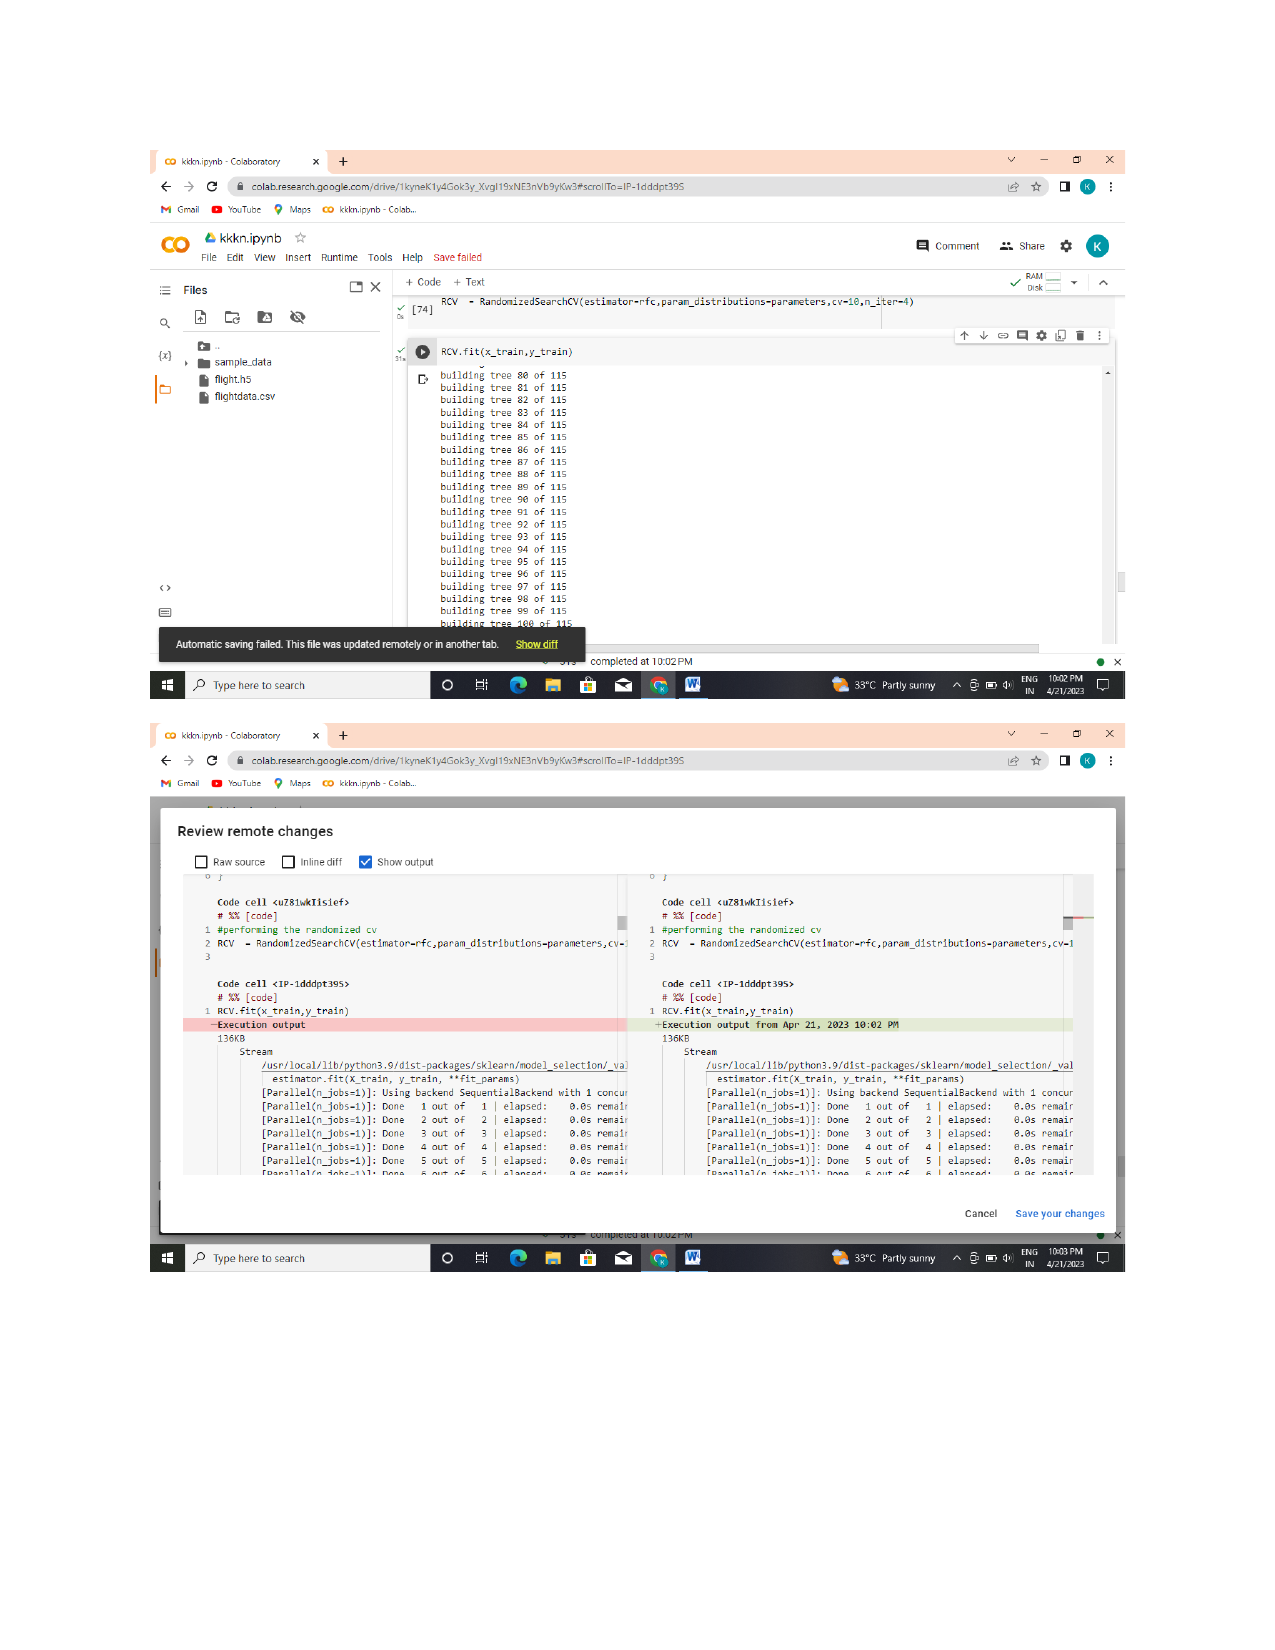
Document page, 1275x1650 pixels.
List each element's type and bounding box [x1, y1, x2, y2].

picture [150, 150, 1125, 699]
picture [150, 723, 1125, 1272]
